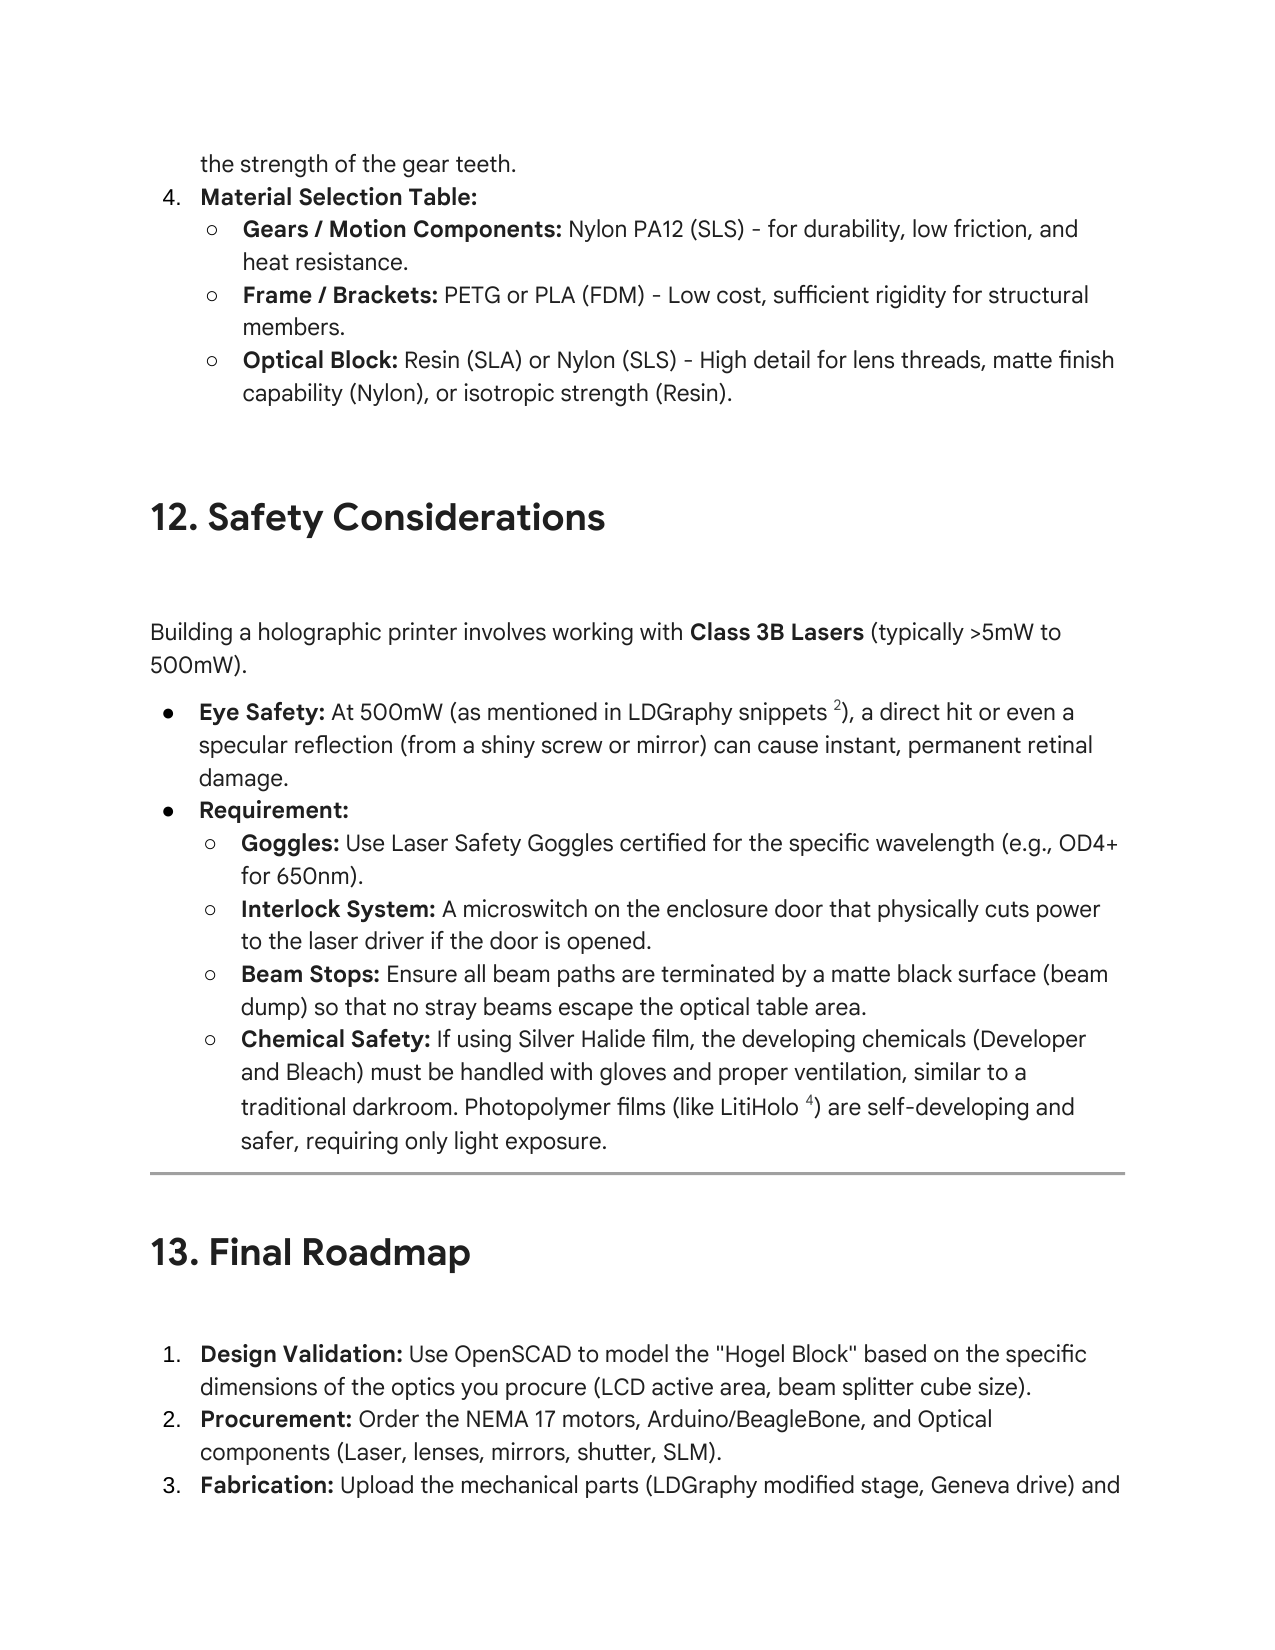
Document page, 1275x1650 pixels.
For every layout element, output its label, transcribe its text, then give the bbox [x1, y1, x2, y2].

subtitle 13. Final Roadmap [150, 1229, 1125, 1276]
list Beam Stops: Ensure all beam paths are terminated by a matte black surface (beam dump) so that no stray beams escape the optical table area. [203, 960, 1125, 1022]
list Procurement: Order the NEMA 17 motors, Arduino/BeagleBone, and Optical components (Laser, lenses, mirrors, shutter, SLM). [162, 1406, 1125, 1467]
list Design Validation: Use OpenSCAD to model the "Hogel Block" based on the specific dimensions of the optics you procure (LCD active area, beam splitter cube size). [162, 1340, 1125, 1402]
list Goggles: Use Laser Safety Goggles certified for the specific wavelength (e.g., OD4+ for 650nm). [203, 829, 1125, 891]
text Building a holographic printer involves working with Class 3B Lasers (typically >5mW to 500mW). [150, 618, 1125, 679]
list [162, 150, 1125, 179]
subtitle 12. Safety Considerations [150, 494, 1125, 541]
list Eye Safety: At 500mW (as mentioned in LDGraphy snippets 2), a direct hit or even a specular reflection (from a shiny screw or mirror) can cause instant, permanent retinal damage. [161, 696, 1125, 793]
list Material Selection Table: [162, 183, 1125, 211]
list Chemical Safety: If using Silver Halide film, the developing chemicals (Developer and Bleach) must be handled with gloves and proper ventilation, similar to a traditional darkroom. Photopolymer films (like LitiHolo 4) are self-developing and safer, requiring only light exposure. [203, 1026, 1125, 1156]
list Interlock System: A microswitch on the enclosure door that physically cuts power to the laser driver if the door is opened. [203, 895, 1125, 956]
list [162, 1471, 1125, 1500]
list Frame / Brackets: PETG or PLA (FDM) - Low cost, sufficient rigidity for structural members. [205, 281, 1125, 342]
list Optical Block: Resin (SLA) or Nylon (SLS) - High detail for lens threads, matte finish capability (Nylon), or isotropic strength (Resin). [205, 346, 1125, 408]
list Gears / Motion Components: Nylon PA12 (SLS) - for durability, low friction, and heat resistance. [205, 215, 1125, 277]
list Requirement: [161, 797, 1125, 826]
